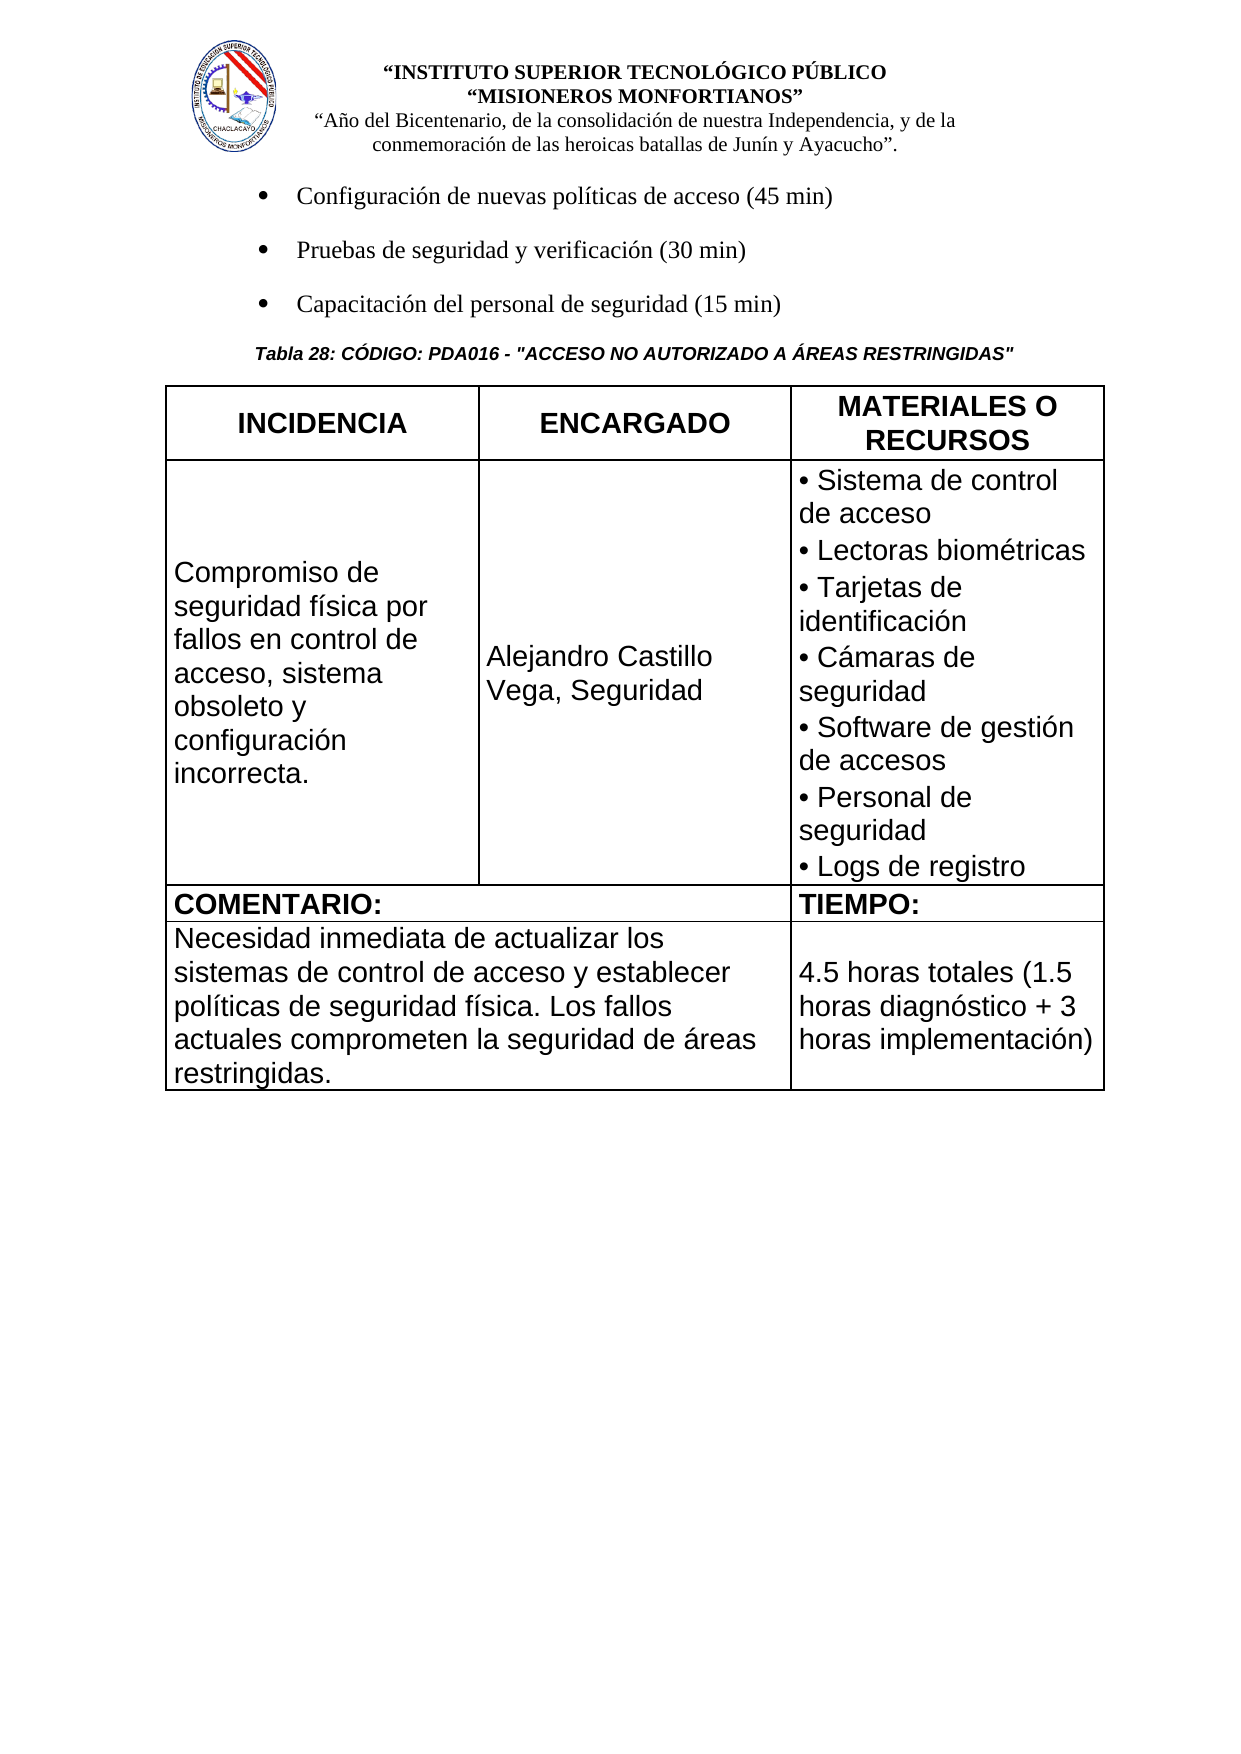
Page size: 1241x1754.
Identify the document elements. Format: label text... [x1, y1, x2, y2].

text Tabla 28: CÓDIGO: PDA016 - "ACCESO NO AUTORIZADO A ÁREAS RESTRINGIDAS" [148, 343, 1122, 364]
table_cell • Sistema de control de acceso [792, 461, 1103, 531]
table_header ENCARGADO [480, 387, 790, 459]
table_cell TIEMPO: [792, 886, 1103, 921]
text Configuración de nuevas políticas de acceso (45 min) [259, 181, 1122, 210]
table_cell Alejandro Castillo Vega, Seguridad [480, 461, 790, 884]
table_header MATERIALES O RECURSOS [792, 387, 1103, 459]
picture [191, 40, 277, 152]
table_cell COMENTARIO: [167, 886, 790, 921]
table_cell • Software de gestión de accesos [792, 707, 1103, 780]
text Pruebas de seguridad y verificación (30 min) [259, 235, 1122, 264]
table_cell • Personal de seguridad [792, 780, 1103, 847]
table_cell 4.5 horas totales (1.5 horas diagnóstico + 3 horas implementación) [792, 922, 1103, 1089]
table_cell • Cámaras de seguridad [792, 640, 1103, 707]
table_header INCIDENCIA [167, 387, 478, 459]
table_cell Compromiso de seguridad física por fallos en control de acceso, sistema obsoleto y configuración incorrecta. [167, 461, 478, 884]
table_cell • Lectoras biométricas [792, 531, 1103, 568]
text Capacitación del personal de seguridad (15 min) [259, 289, 1122, 318]
table_cell • Tarjetas de identificación [792, 568, 1103, 640]
table_cell • Logs de registro [792, 847, 1103, 884]
table_cell Necesidad inmediata de actualizar los sistemas de control de acceso y establecer políticas de seguridad física. Los fallos actuales comprometen la seguridad de áreas restringidas. [167, 922, 790, 1089]
